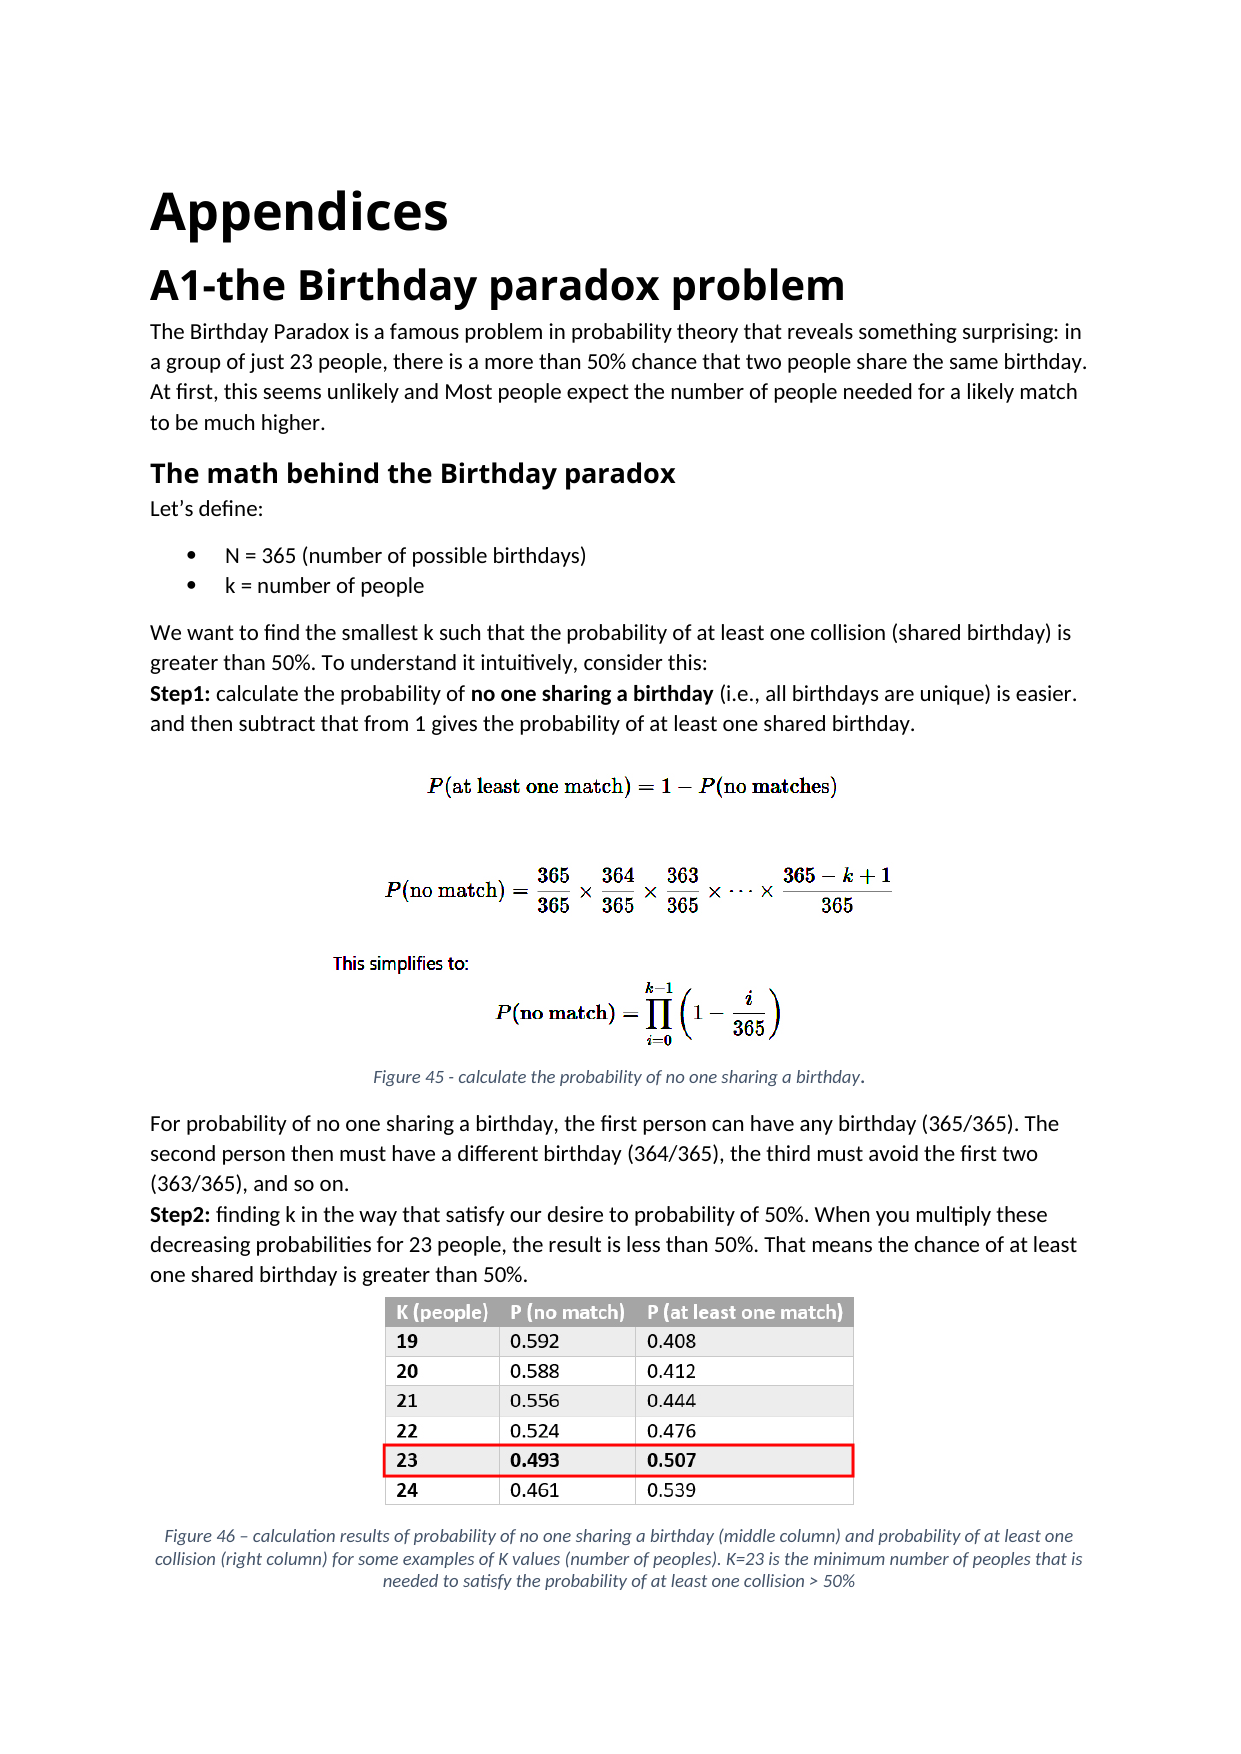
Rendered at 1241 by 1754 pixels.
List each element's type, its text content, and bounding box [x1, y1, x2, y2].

list N = 365 (number of possible birthdays) [187, 541, 1090, 569]
picture [372, 1290, 869, 1506]
text For probability of no one sharing a birthday, the first person can have any birthday (365/365). The second person then must have a different birthday (364/365), the third must avoid the first two (363/365), and so on. [150, 1109, 1090, 1197]
subtitle The math behind the Birthday paradox [150, 454, 1090, 491]
subtitle Appendices [150, 175, 1090, 246]
text We want to find the smallest k such that the probability of at least one collision (shared birthday) is greater than 50%. To understand it intuitively, consider this: [150, 618, 1090, 677]
text Figure 45 - calculate the probability of no one sharing a birthday. [150, 1065, 1090, 1088]
picture [311, 752, 930, 1047]
subtitle A1-the Birthday paradox problem [150, 256, 1090, 312]
text Figure 46 – calculation results of probability of no one sharing a birthday (middle column) and probability of at least one collision (right column) for some examples of K values (number of peoples). K=23 is the minimum number of peoples that is needed to satisfy the probability of at least one collision > 50% [150, 1524, 1090, 1593]
text Step2: finding k in the way that satisfy our desire to probability of 50%. When you multiply these decreasing probabilities for 23 people, the result is less than 50%. That means the chance of at least one shared birthday is greater than 50%. [150, 1200, 1090, 1288]
text Let’s define: [150, 494, 1090, 522]
text Step1: calculate the probability of no one sharing a birthday (i.e., all birthdays are unique) is easier. and then subtract that from 1 gives the probability of at least one shared birthday. [150, 679, 1090, 737]
text The Birthday Paradox is a famous problem in probability theory that reveals something surprising: in a group of just 23 people, there is a more than 50% chance that two people share the same birthday. At first, this seems unlikely and Most people expect the number of people needed for a likely match to be much higher. [150, 317, 1090, 436]
list k = number of people [187, 571, 1090, 599]
